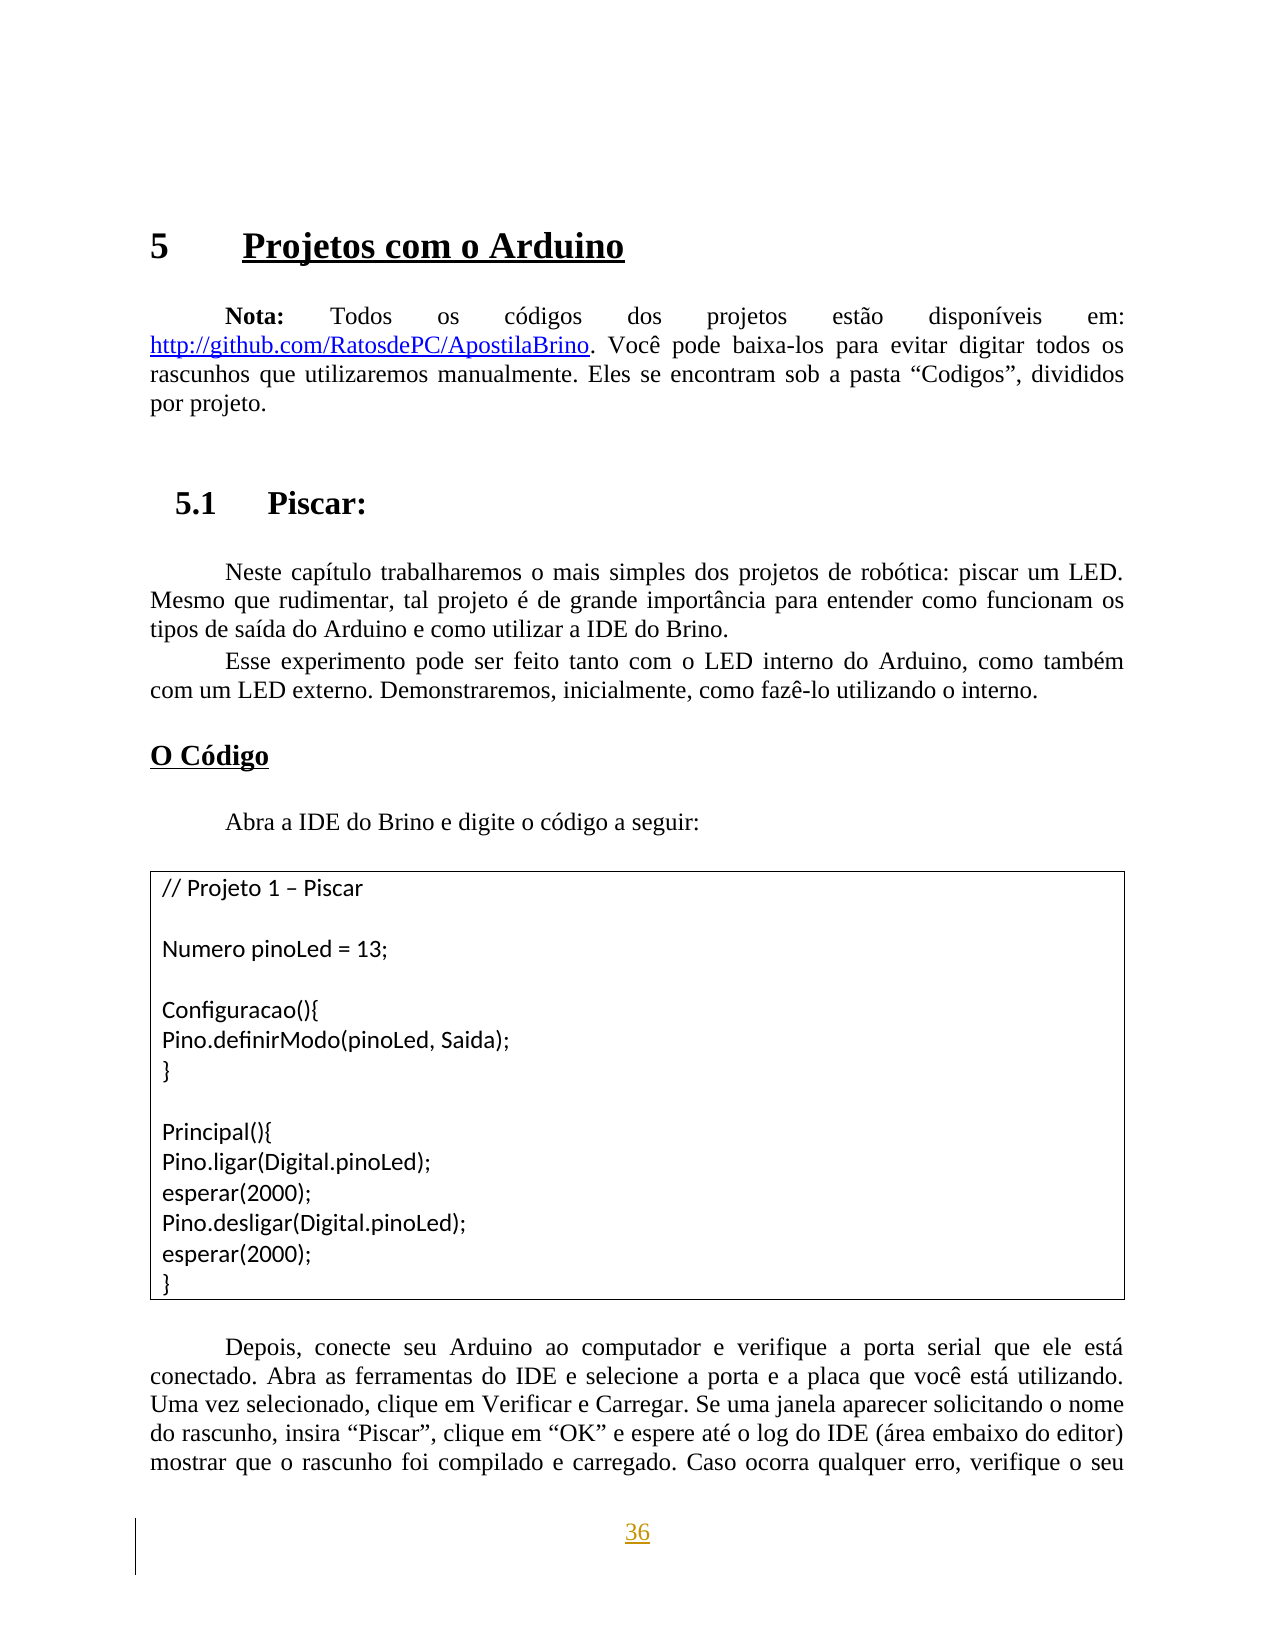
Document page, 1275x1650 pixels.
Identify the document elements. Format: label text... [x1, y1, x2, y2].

table_header // Projeto 1 – Piscar Numero pinoLed = 13; Configuracao(){ Pino.definirModo(pinoLed, Saida); } Principal(){ Pino.ligar(Digital.pinoLed); esperar(2000); Pino.desligar(Digital.pinoLed); esperar(2000); } [151, 872, 1124, 1299]
text O Código [150, 738, 1125, 772]
text Abra a IDE do Brino e digite o código a seguir: [150, 807, 1125, 836]
text Neste capítulo trabalharemos o mais simples dos projetos de robótica: piscar um LED. Mesmo que rudimentar, tal projeto é de grande importância para entender como funcionam os tipos de saída do Arduino e como utilizar a IDE do Brino. [150, 557, 1125, 643]
list Piscar: [175, 483, 1125, 522]
text Esse experimento pode ser feito tanto com o LED interno do Arduino, como também com um LED externo. Demonstraremos, inicialmente, como fazê-lo utilizando o interno. [150, 646, 1125, 703]
list Projetos com o Arduino [150, 223, 1125, 266]
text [150, 1332, 1125, 1476]
text Nota: Todos os códigos dos projetos estão disponíveis em: http://github.com/RatosdePC/ApostilaBrino. Você pode baixa-los para evitar digitar todos os rascunhos que utilizaremos manualmente. Eles se encontram sob a pasta “Codigos”, divididos por projeto. [150, 301, 1125, 416]
